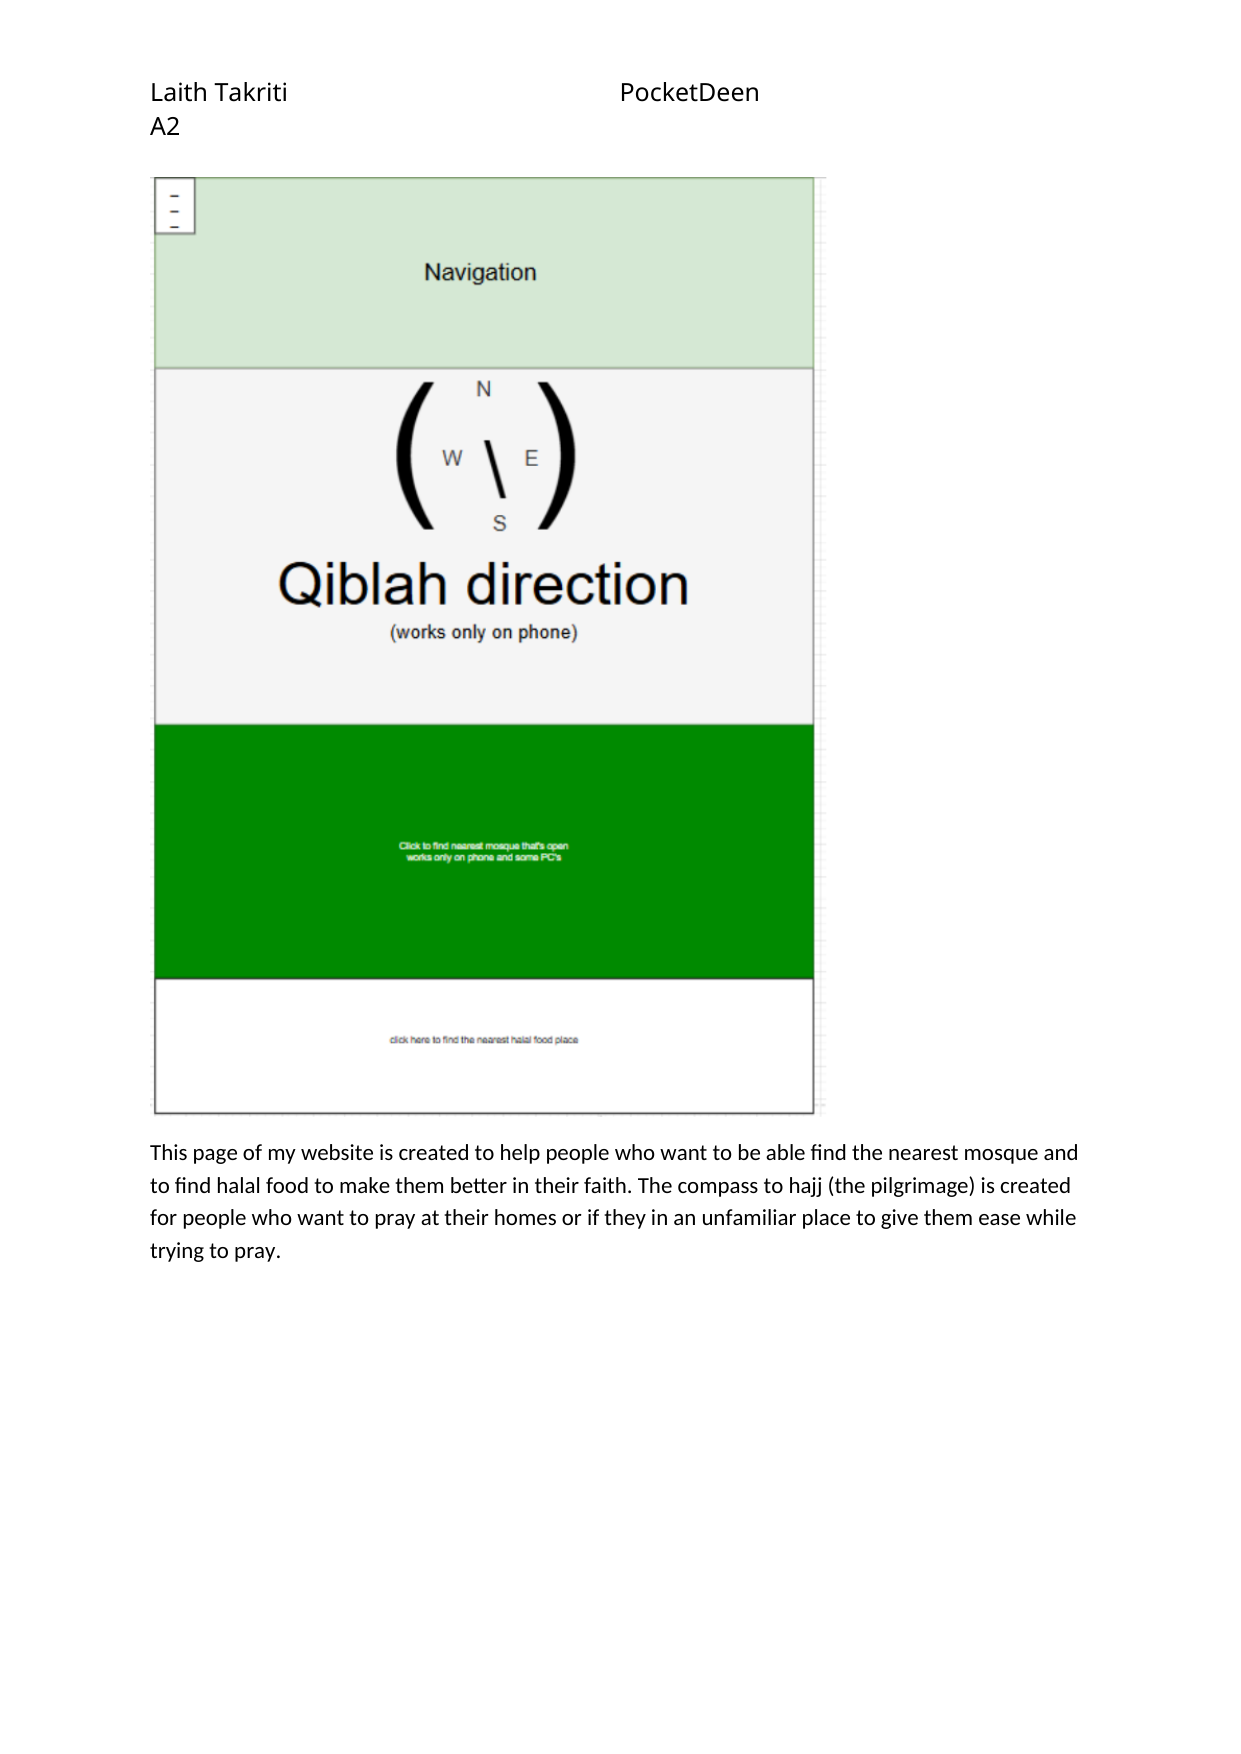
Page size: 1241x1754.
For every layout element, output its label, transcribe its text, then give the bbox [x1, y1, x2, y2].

text This page of my website is created to help people who want to be able find the nearest mosque and to find halal food to make them better in their faith. The compass to hajj (the pilgrimage) is created for people who want to pray at their homes or if they in an unfamiliar place to give them ease while trying to pray. [150, 1138, 1090, 1264]
picture [150, 177, 827, 1117]
